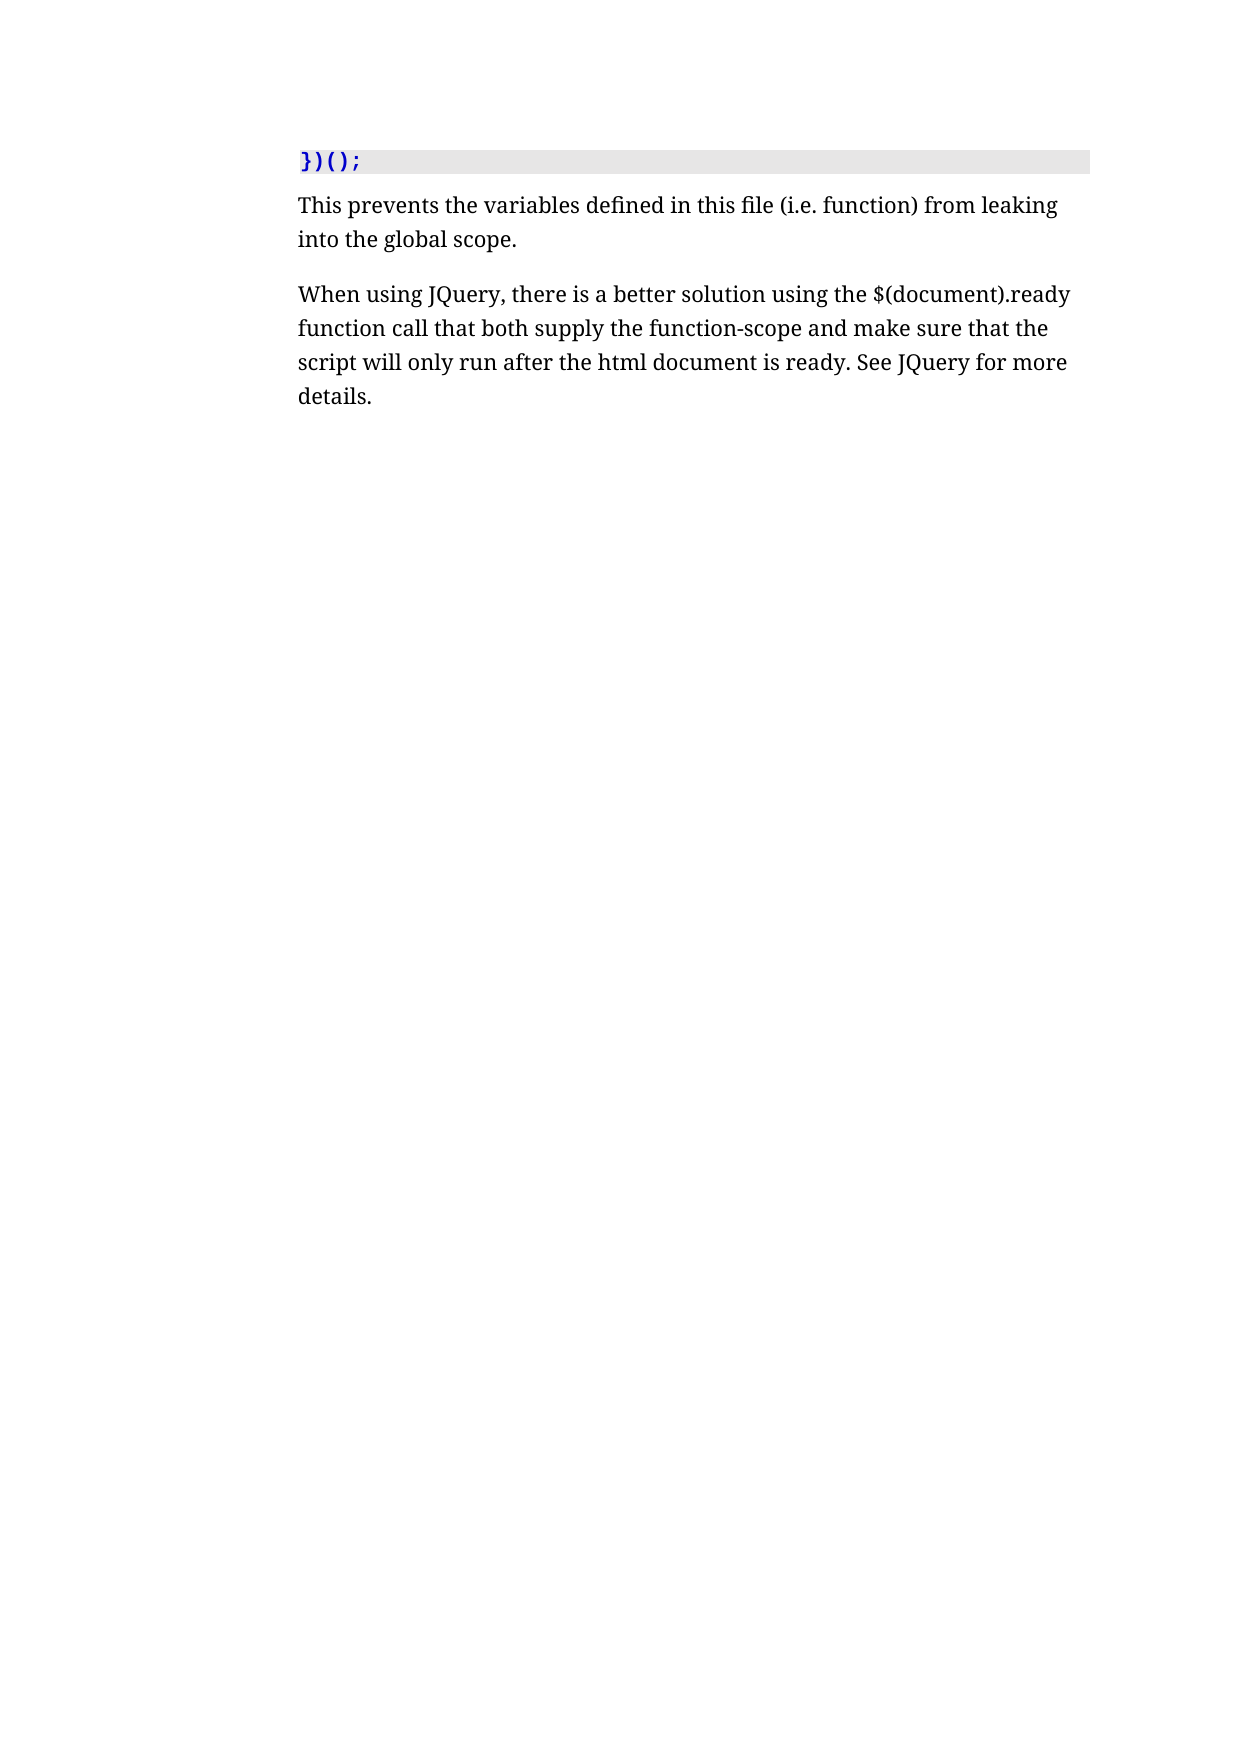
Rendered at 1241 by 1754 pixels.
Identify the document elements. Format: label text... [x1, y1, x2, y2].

text When using JQuery, there is a better solution using the $(document).ready function call that both supply the function-scope and make sure that the script will only run after the html document is ready. See JQuery for more details. [298, 279, 1090, 411]
text })(); [300, 150, 1090, 174]
text This prevents the variables defined in this file (i.e. function) from leaking into the global scope. [298, 190, 1090, 254]
